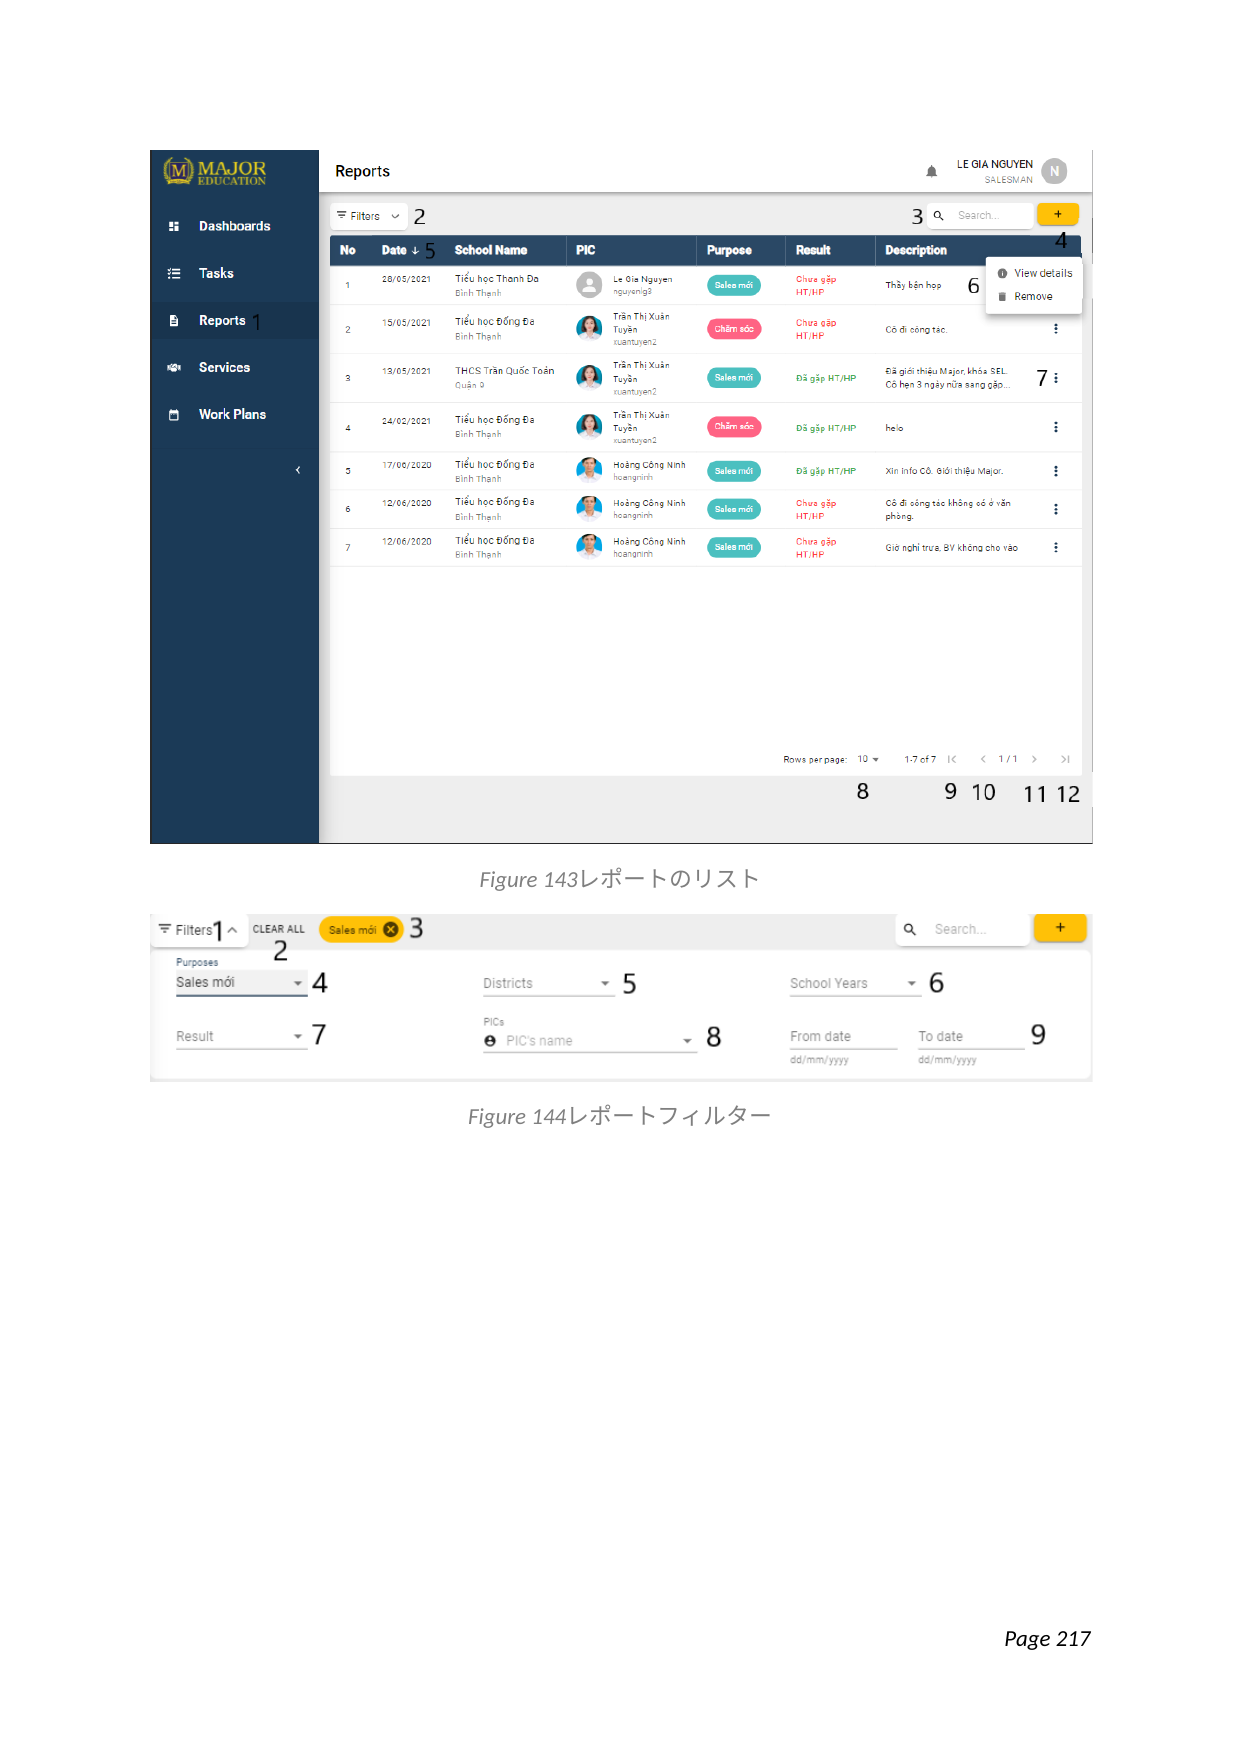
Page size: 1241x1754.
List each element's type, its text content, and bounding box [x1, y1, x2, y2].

text Figure 144レポートフィルター [150, 1100, 1093, 1131]
picture [150, 150, 1093, 844]
text Figure 143レポートのリスト [150, 863, 1093, 894]
picture [150, 914, 1093, 1082]
